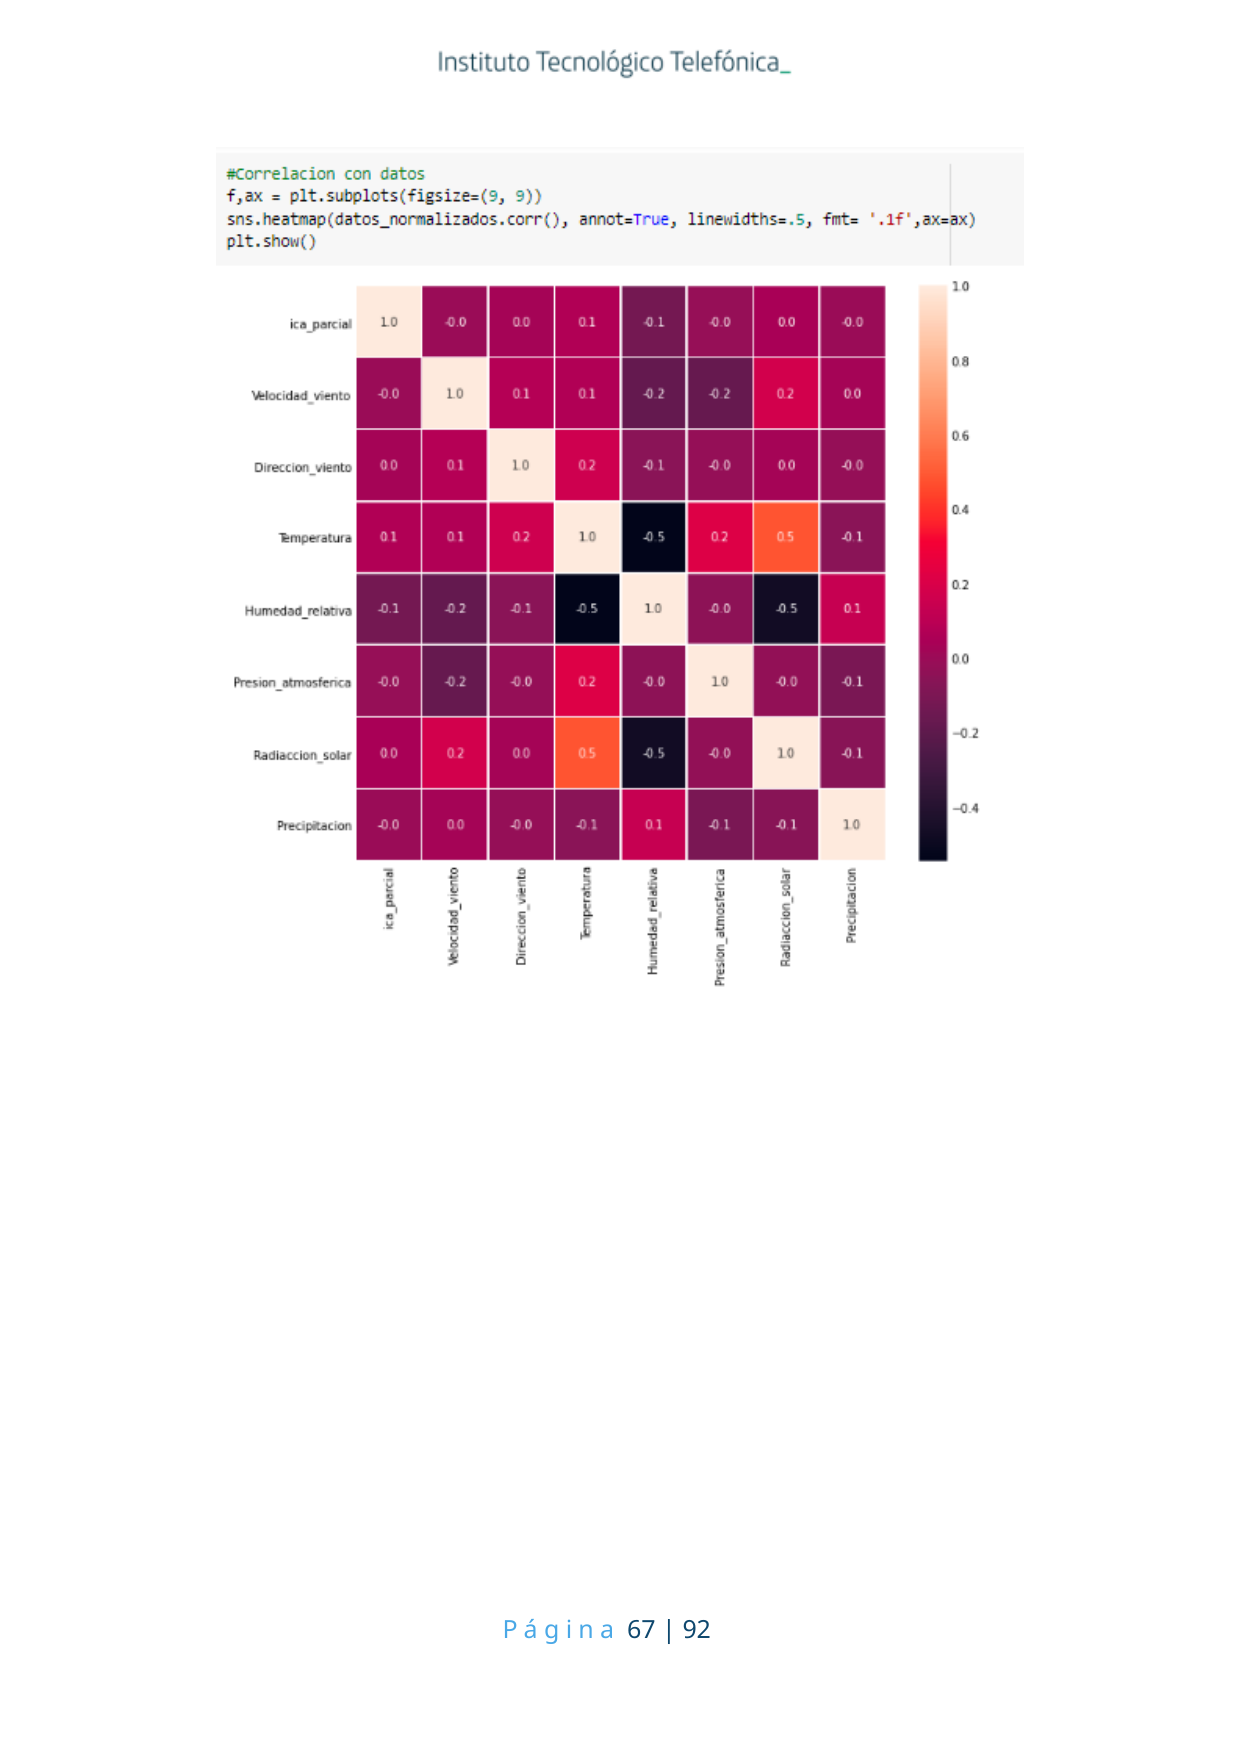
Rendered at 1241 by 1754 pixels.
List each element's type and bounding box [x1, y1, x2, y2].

picture [433, 29, 807, 83]
picture [216, 147, 1024, 1001]
